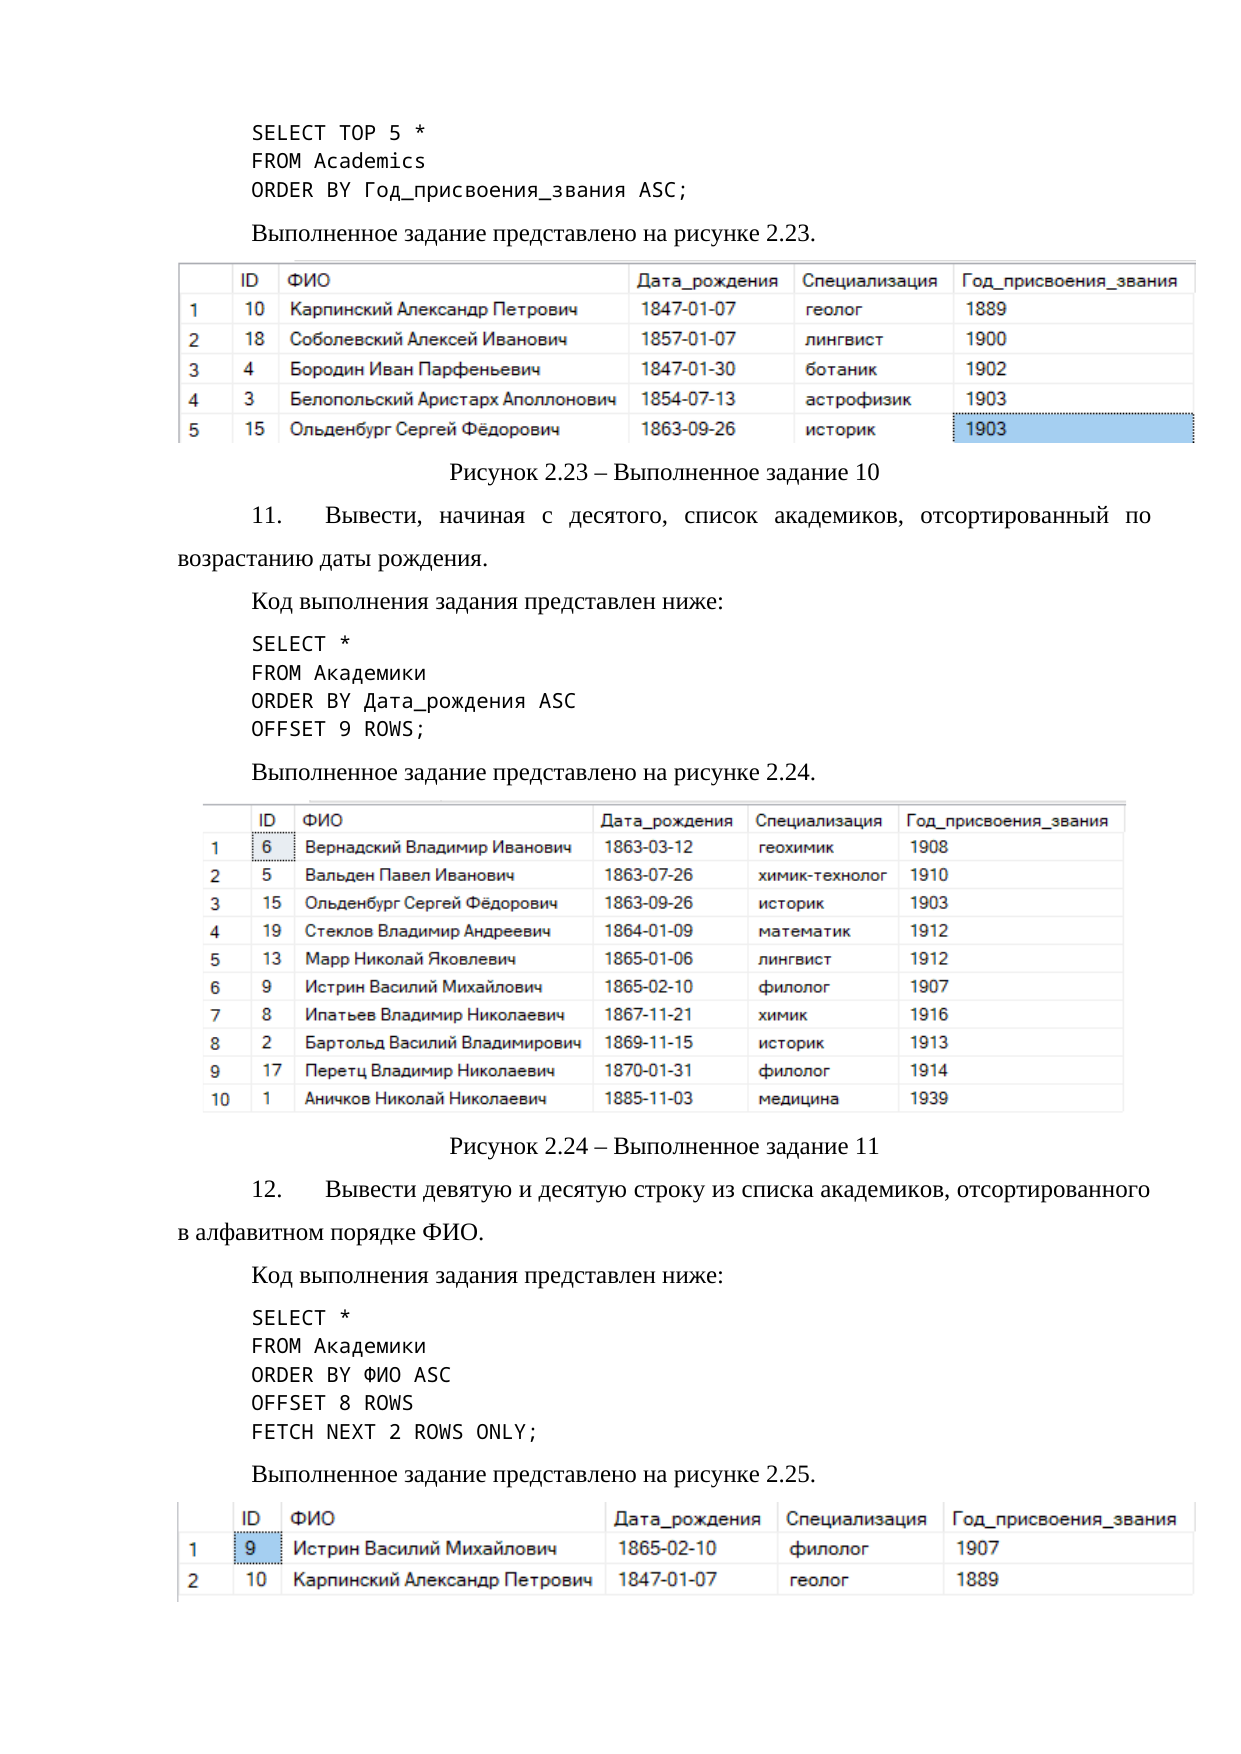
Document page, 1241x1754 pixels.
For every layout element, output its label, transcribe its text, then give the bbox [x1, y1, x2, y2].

text Рисунок 2.23 – Выполненное задание 10 [177, 457, 1152, 486]
text FROM Академики [177, 1332, 1152, 1360]
text Код выполнения задания представлен ниже: [177, 586, 1152, 615]
text FROM Academics [177, 147, 1152, 175]
text Код выполнения задания представлен ниже: [177, 1260, 1152, 1289]
text SELECT TOP 5 * [177, 118, 1152, 147]
text OFFSET 8 ROWS [177, 1388, 1152, 1417]
picture [177, 260, 1196, 443]
text FROM Академики [177, 658, 1152, 686]
picture [202, 800, 1127, 1117]
text ORDER BY Дата_рождения ASC [177, 686, 1152, 714]
text Выполненное задание представлено на рисунке 2.24. [177, 757, 1152, 786]
text SELECT * [177, 629, 1152, 658]
text Рисунок 2.24 – Выполненное задание 11 [177, 1131, 1152, 1159]
text ORDER BY ФИО ASC [177, 1360, 1152, 1388]
text FETCH NEXT 2 ROWS ONLY; [177, 1417, 1152, 1445]
text OFFSET 9 ROWS; [177, 714, 1152, 743]
list Вывести, начиная с десятого, список академиков, отсортированный по возрастанию даты рождения. [177, 500, 1152, 572]
text ORDER BY Год_присвоения_звания ASC; [177, 175, 1152, 203]
picture [177, 1502, 1196, 1602]
list Вывести девятую и десятую строку из списка академиков, отсортированного в алфавитном порядке ФИО. [177, 1174, 1152, 1246]
text Выполненное задание представлено на рисунке 2.23. [177, 218, 1152, 246]
text Выполненное задание представлено на рисунке 2.25. [177, 1459, 1152, 1488]
text SELECT * [177, 1303, 1152, 1332]
